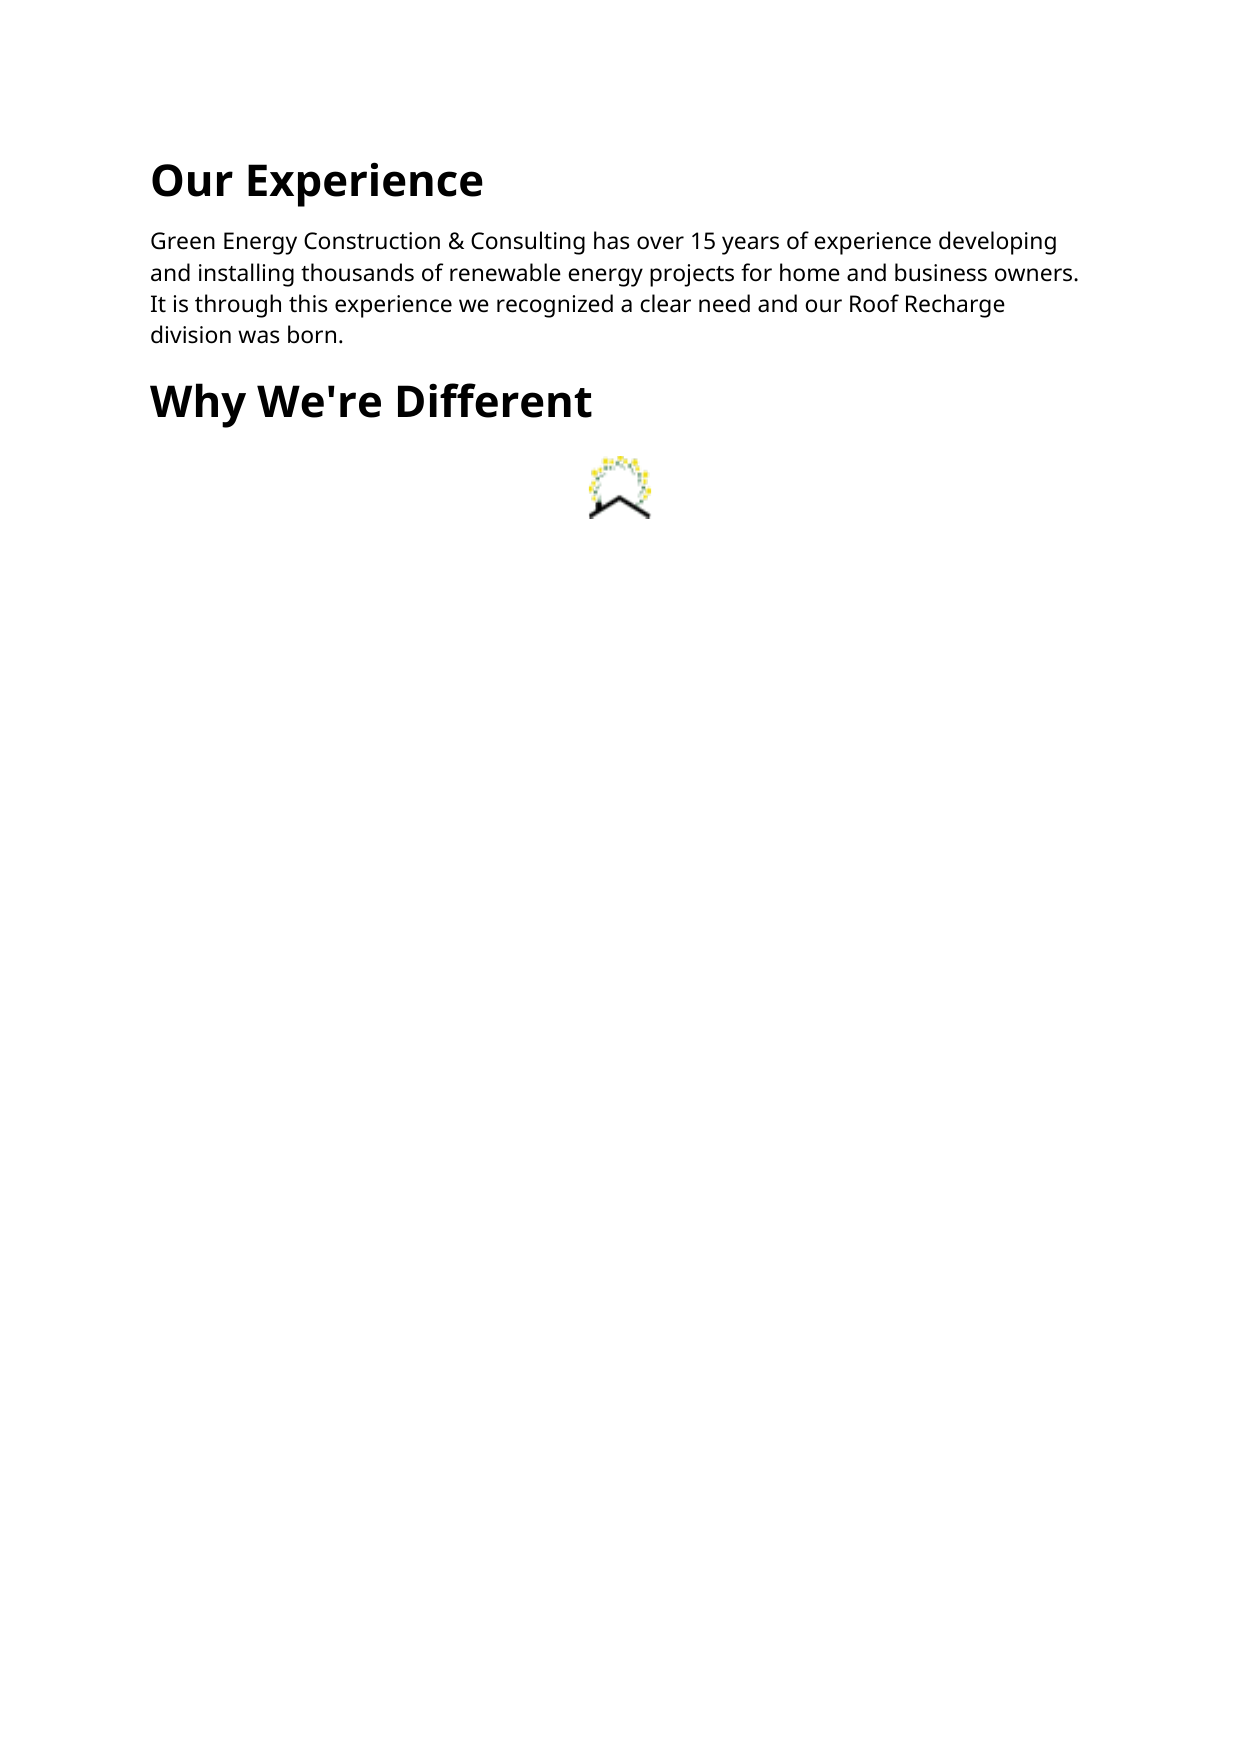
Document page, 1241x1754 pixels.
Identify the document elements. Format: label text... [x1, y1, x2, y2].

text Green Energy Construction & Consulting has over 15 years of experience developing and installing thousands of renewable energy projects for home and business owners. It is through this experience we recognized a clear need and our Roof Recharge division was born. [150, 225, 1090, 350]
picture [588, 456, 652, 519]
text Our Experience [150, 150, 1090, 209]
text Why We're Different [150, 371, 1090, 431]
